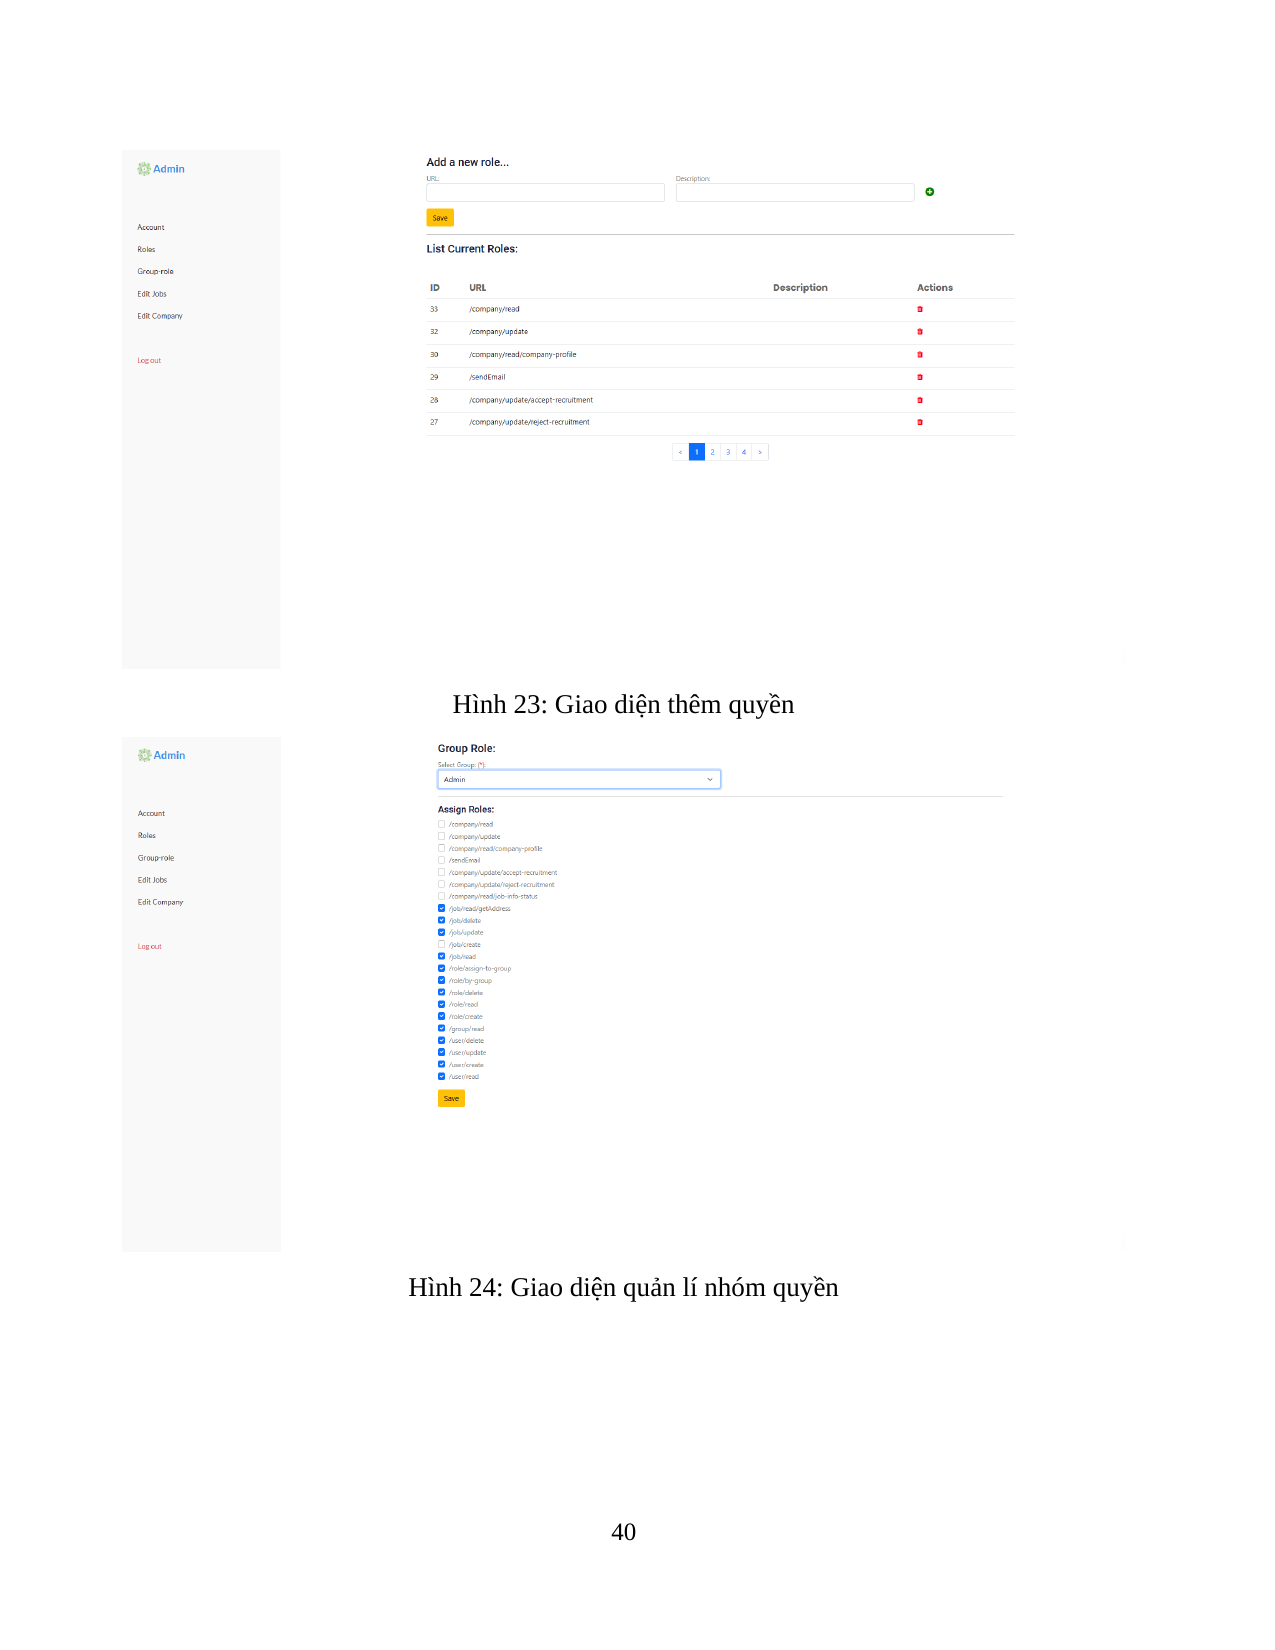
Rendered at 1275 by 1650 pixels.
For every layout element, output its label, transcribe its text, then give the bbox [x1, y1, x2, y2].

picture [121, 150, 1125, 669]
text Hình 24: Giao diện quản lí nhóm quyền [122, 1271, 1125, 1302]
picture [121, 737, 1125, 1252]
text Hình 23: Giao diện thêm quyền [122, 688, 1125, 719]
